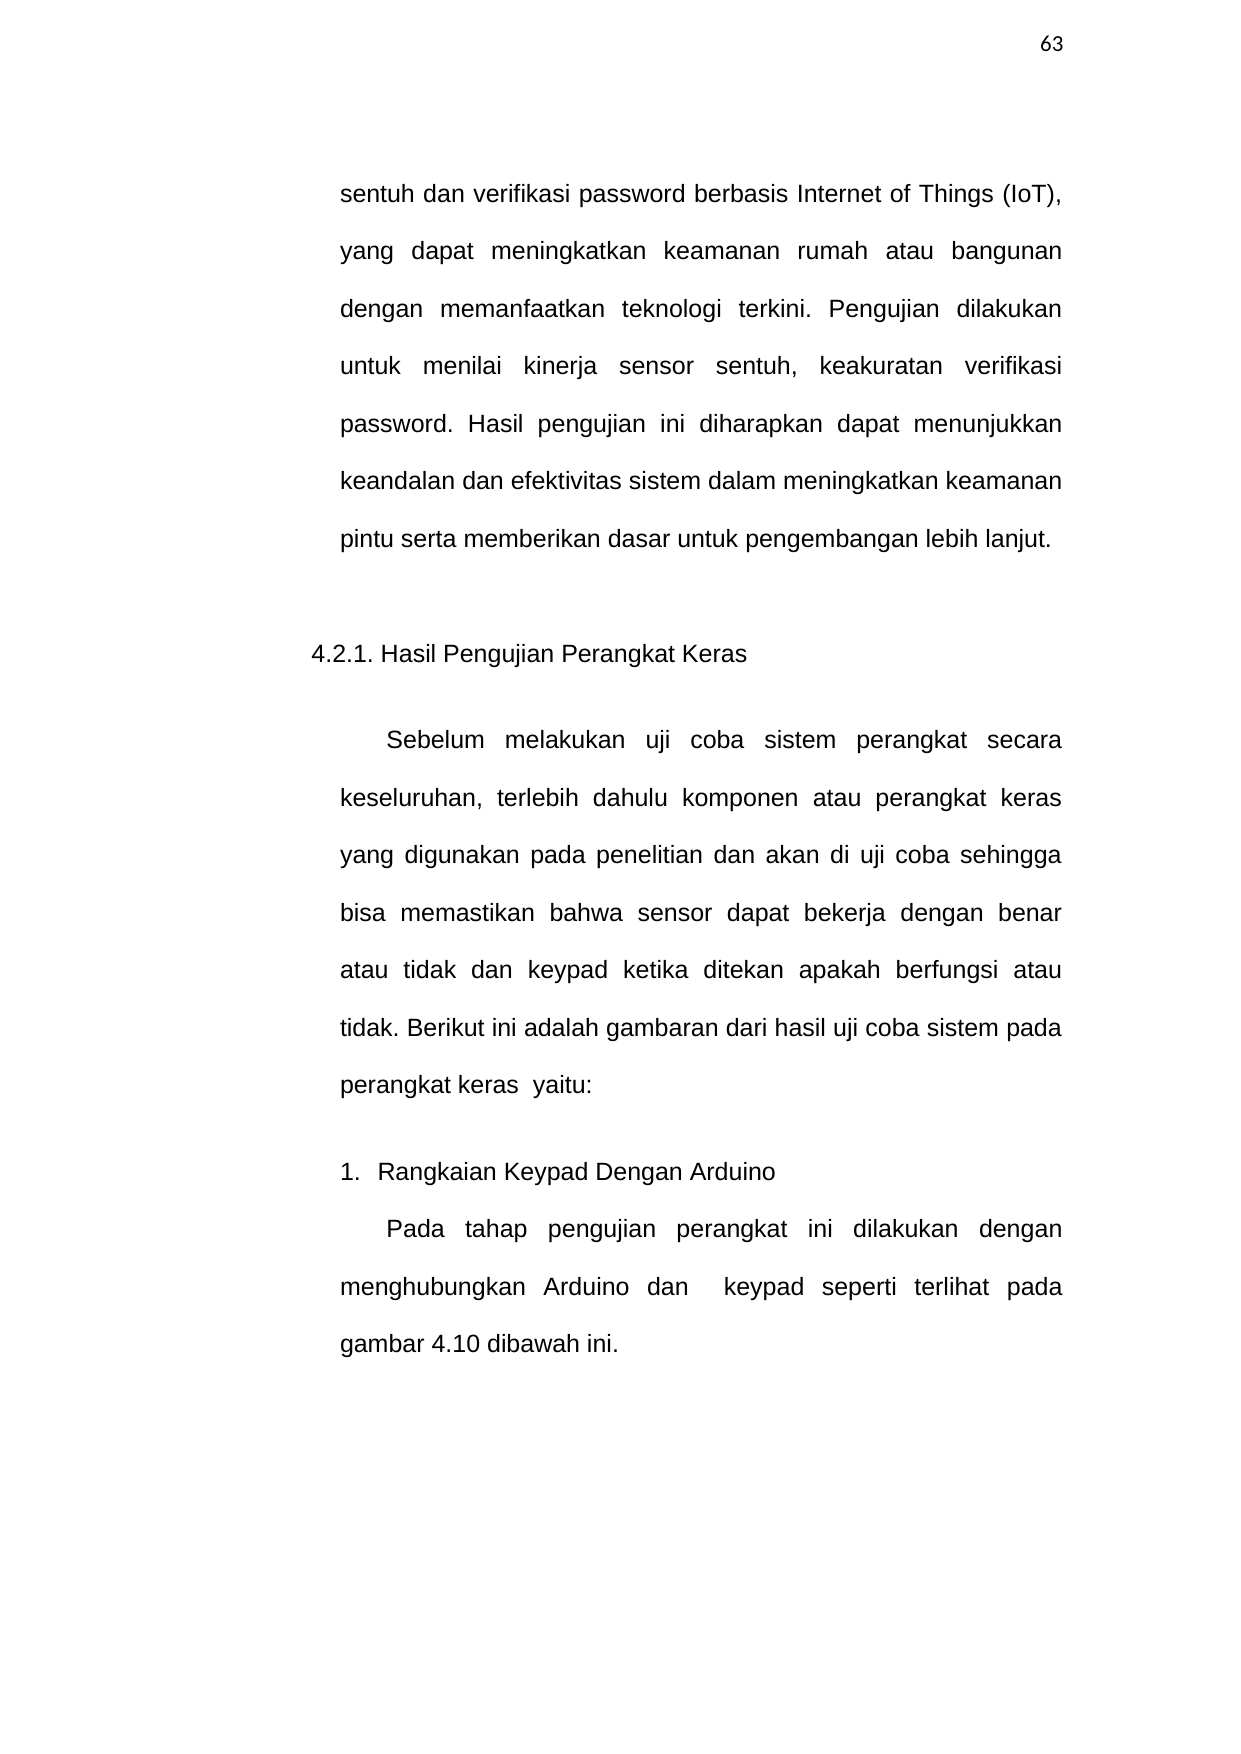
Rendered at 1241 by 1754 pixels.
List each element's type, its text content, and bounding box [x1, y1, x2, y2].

list 4.2.1. Hasil Pengujian Perangkat Keras [311, 638, 1063, 667]
list Pada tahap pengujian perangkat ini dilakukan dengan menghubungkan Arduino dan keypad seperti terlihat pada gambar 4.10 dibawah ini. [340, 1214, 1063, 1358]
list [340, 178, 1063, 552]
list Rangkaian Keypad Dengan Arduino [340, 1157, 1063, 1186]
text Sebelum melakukan uji coba sistem perangkat secara keseluruhan, terlebih dahulu komponen atau perangkat keras yang digunakan pada penelitian dan akan di uji coba sehingga bisa memastikan bahwa sensor dapat bekerja dengan benar atau tidak dan keypad ketika ditekan apakah berfungsi atau tidak. Berikut ini adalah gambaran dari hasil uji coba sistem pada perangkat keras yaitu: [340, 725, 1063, 1099]
